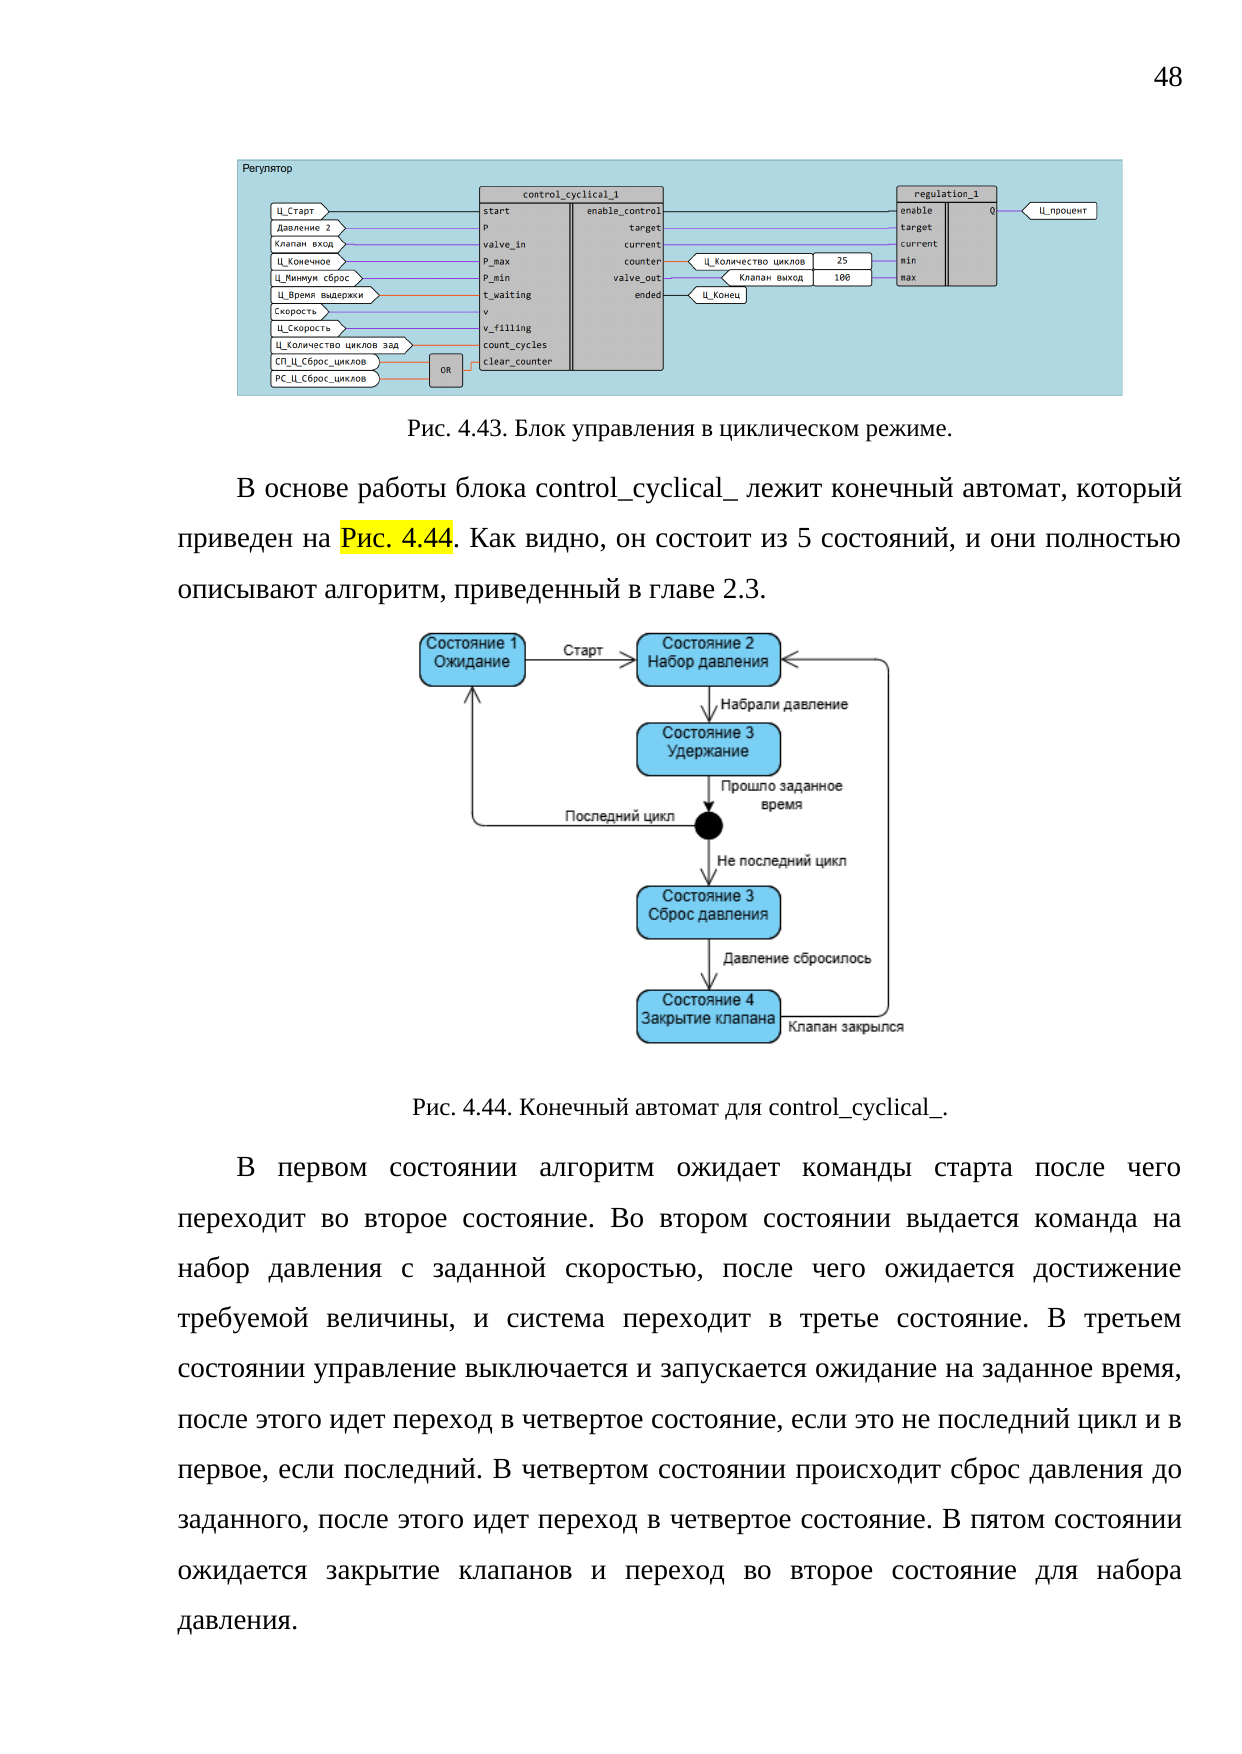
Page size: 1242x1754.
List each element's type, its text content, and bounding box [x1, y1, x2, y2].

picture [237, 159, 1123, 396]
picture [414, 621, 946, 1076]
text В первом состоянии алгоритм ожидает команды старта после чего переходит во второе состояние. Во втором состоянии выдается команда на набор давления с заданной скоростью, после чего ожидается достижение требуемой величины, и система переходит в третье состояние. В третьем состоянии управление выключается и запускается ожидание на заданное время, после этого идет переход в четвертое состояние, если это не последний цикл и в первое, если последний. В четвертом состоянии происходит сброс давления до заданного, после этого идет переход в четвертое состояние. В пятом состоянии ожидается закрытие клапанов и переход во второе состояние для набора давления. [177, 1149, 1183, 1636]
